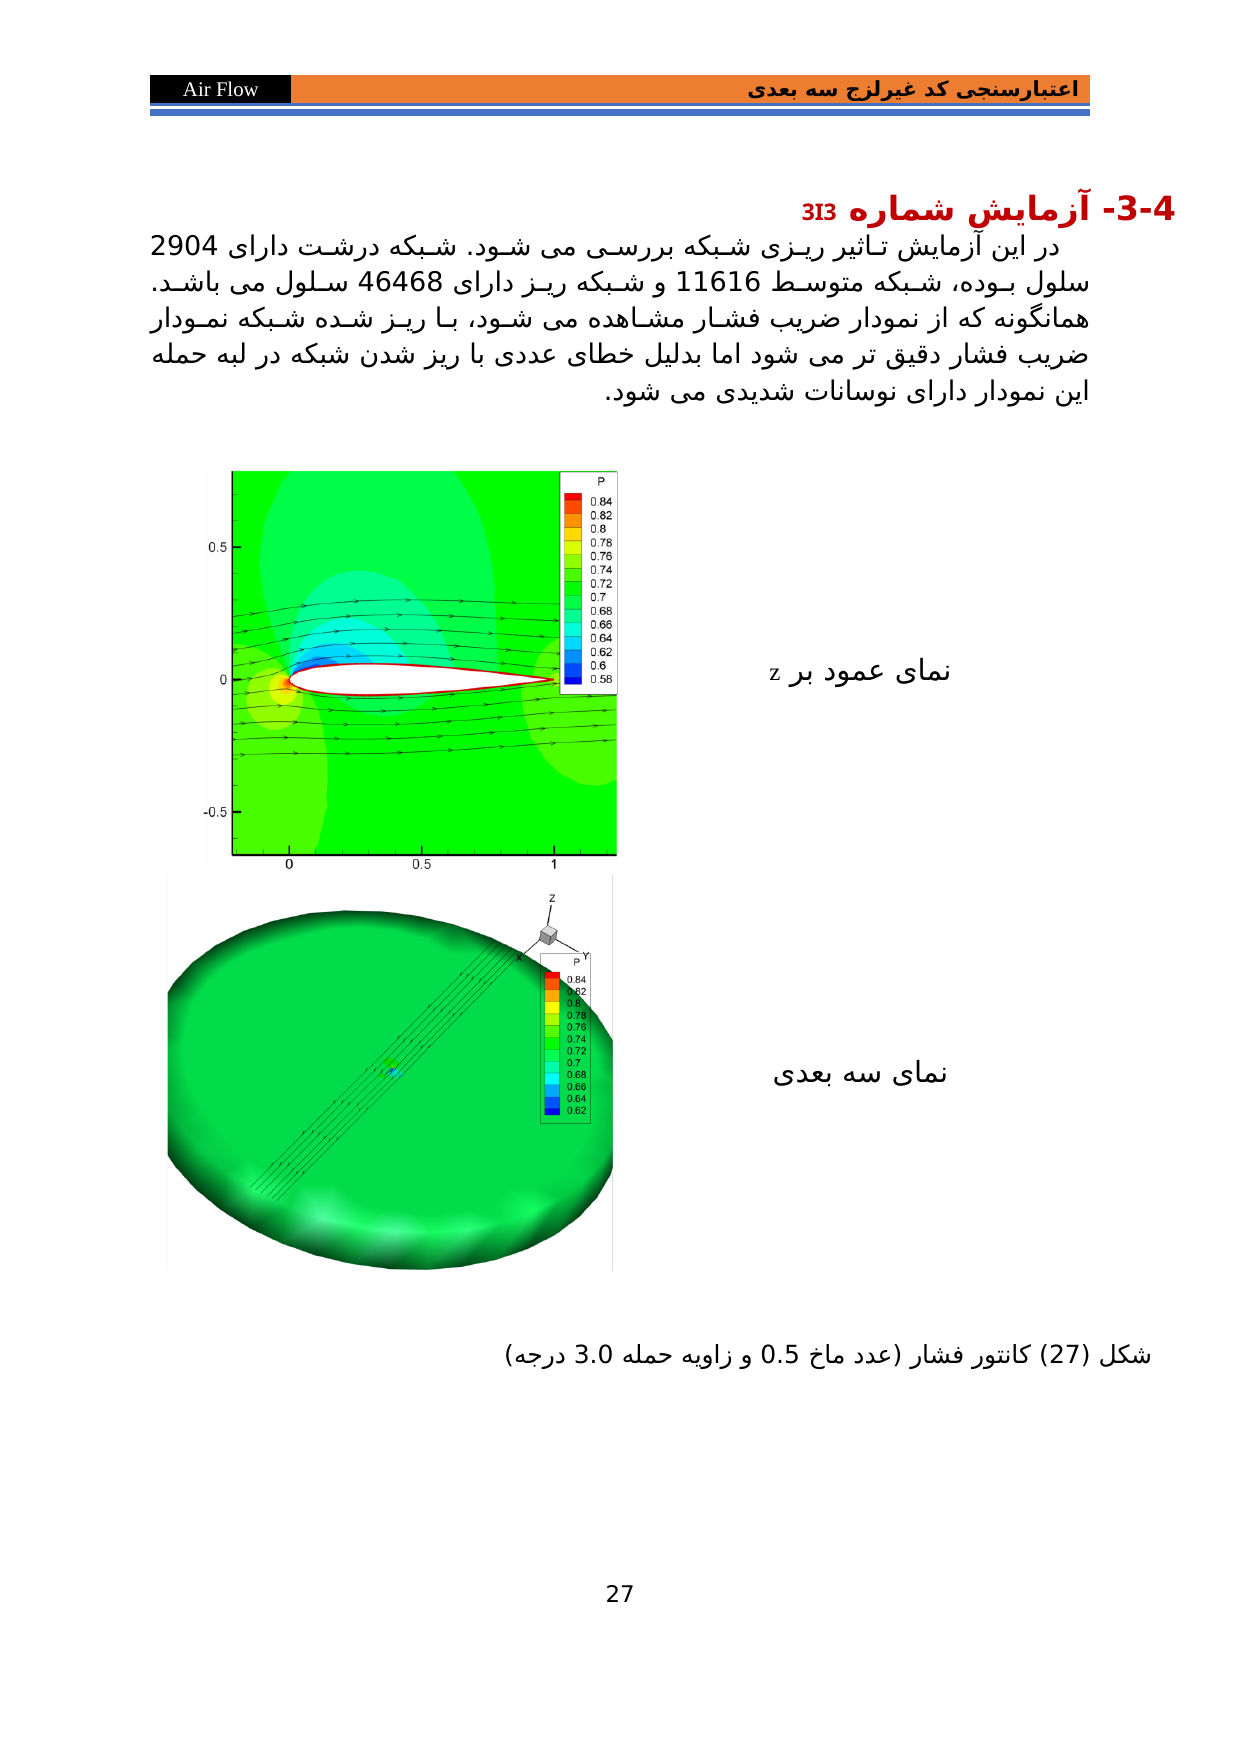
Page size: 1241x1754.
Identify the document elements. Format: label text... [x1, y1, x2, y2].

text کانتور فشار (عدد ماخ 0.5 و زاویه حمله 3.0 درجه) [150, 1341, 1031, 1370]
table_cell [150, 875, 631, 1275]
picture [167, 874, 613, 1271]
table_header نمای عمود بر z [631, 469, 1090, 875]
picture [202, 469, 620, 871]
table_cell نمای سه بعدی [631, 875, 1090, 1275]
table_header [150, 469, 631, 875]
subtitle آزمایش شماره 3I3 [150, 189, 1090, 228]
text در این آزمایش تاثیر ریزی شبکه بررسی می شود. شبکه درشت دارای 2904 سلول بوده، شبکه متوسط 11616 و شبکه ریز دارای 46468 سلول می باشد. همانگونه که از نمودار ضریب فشار مشاهده می شود، با ریز شده شبکه نمودار ضریب فشار دقیق تر می شود اما بدلیل خطای عددی با ریز شدن شبکه در لبه حمله این نمودار دارای نوسانات شدیدی می شود. [150, 230, 1090, 407]
